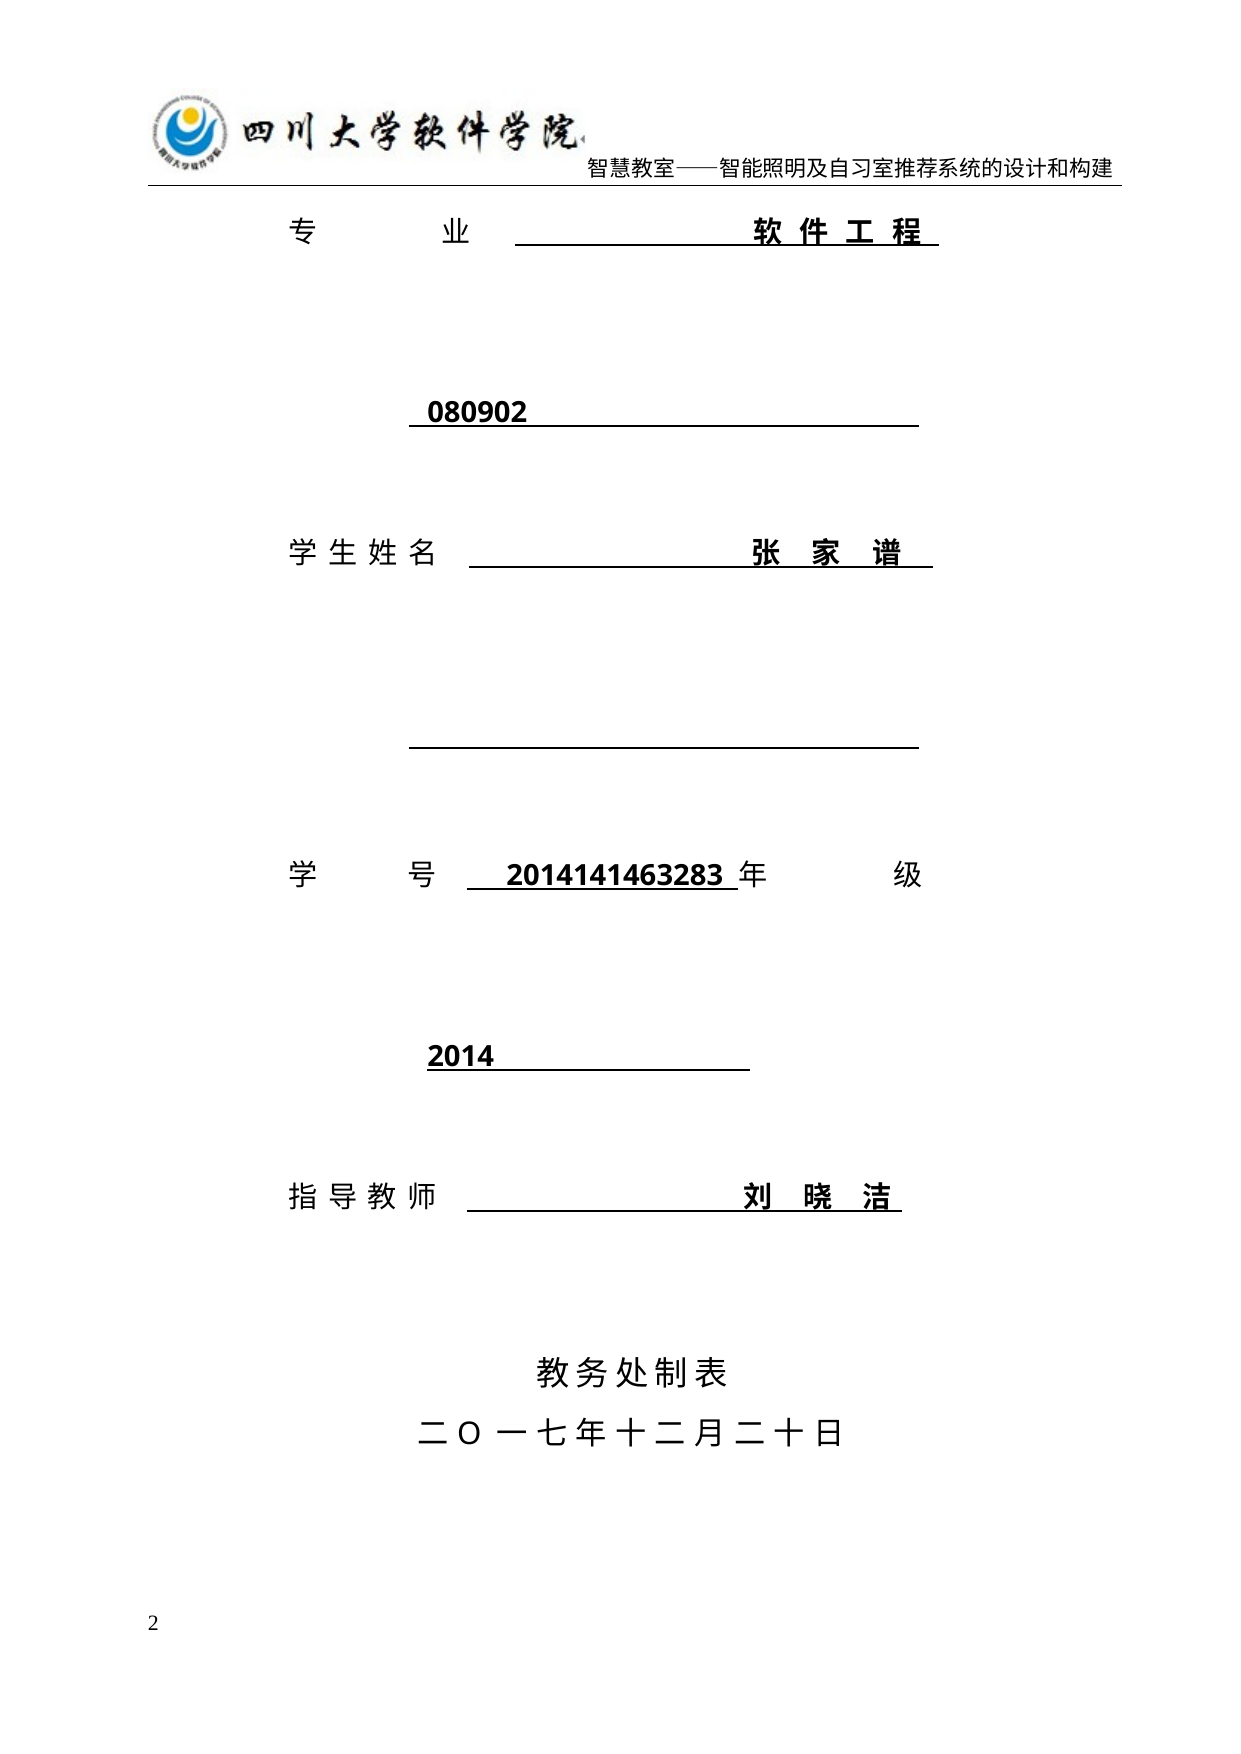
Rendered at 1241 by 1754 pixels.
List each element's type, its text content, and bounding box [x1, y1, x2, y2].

text 学生姓名 张 家 谱 [286, 521, 933, 763]
text 专 业 软件工程 080902 [286, 199, 933, 442]
text 二Ο一七年十二月二十日 [150, 1401, 1120, 1461]
text 指导教师 刘 晓 洁 [286, 1165, 912, 1225]
text 教务处制表 [150, 1340, 1120, 1401]
picture [147, 88, 588, 177]
text 学 号 2014141463283 年级 2014 [286, 843, 933, 1085]
